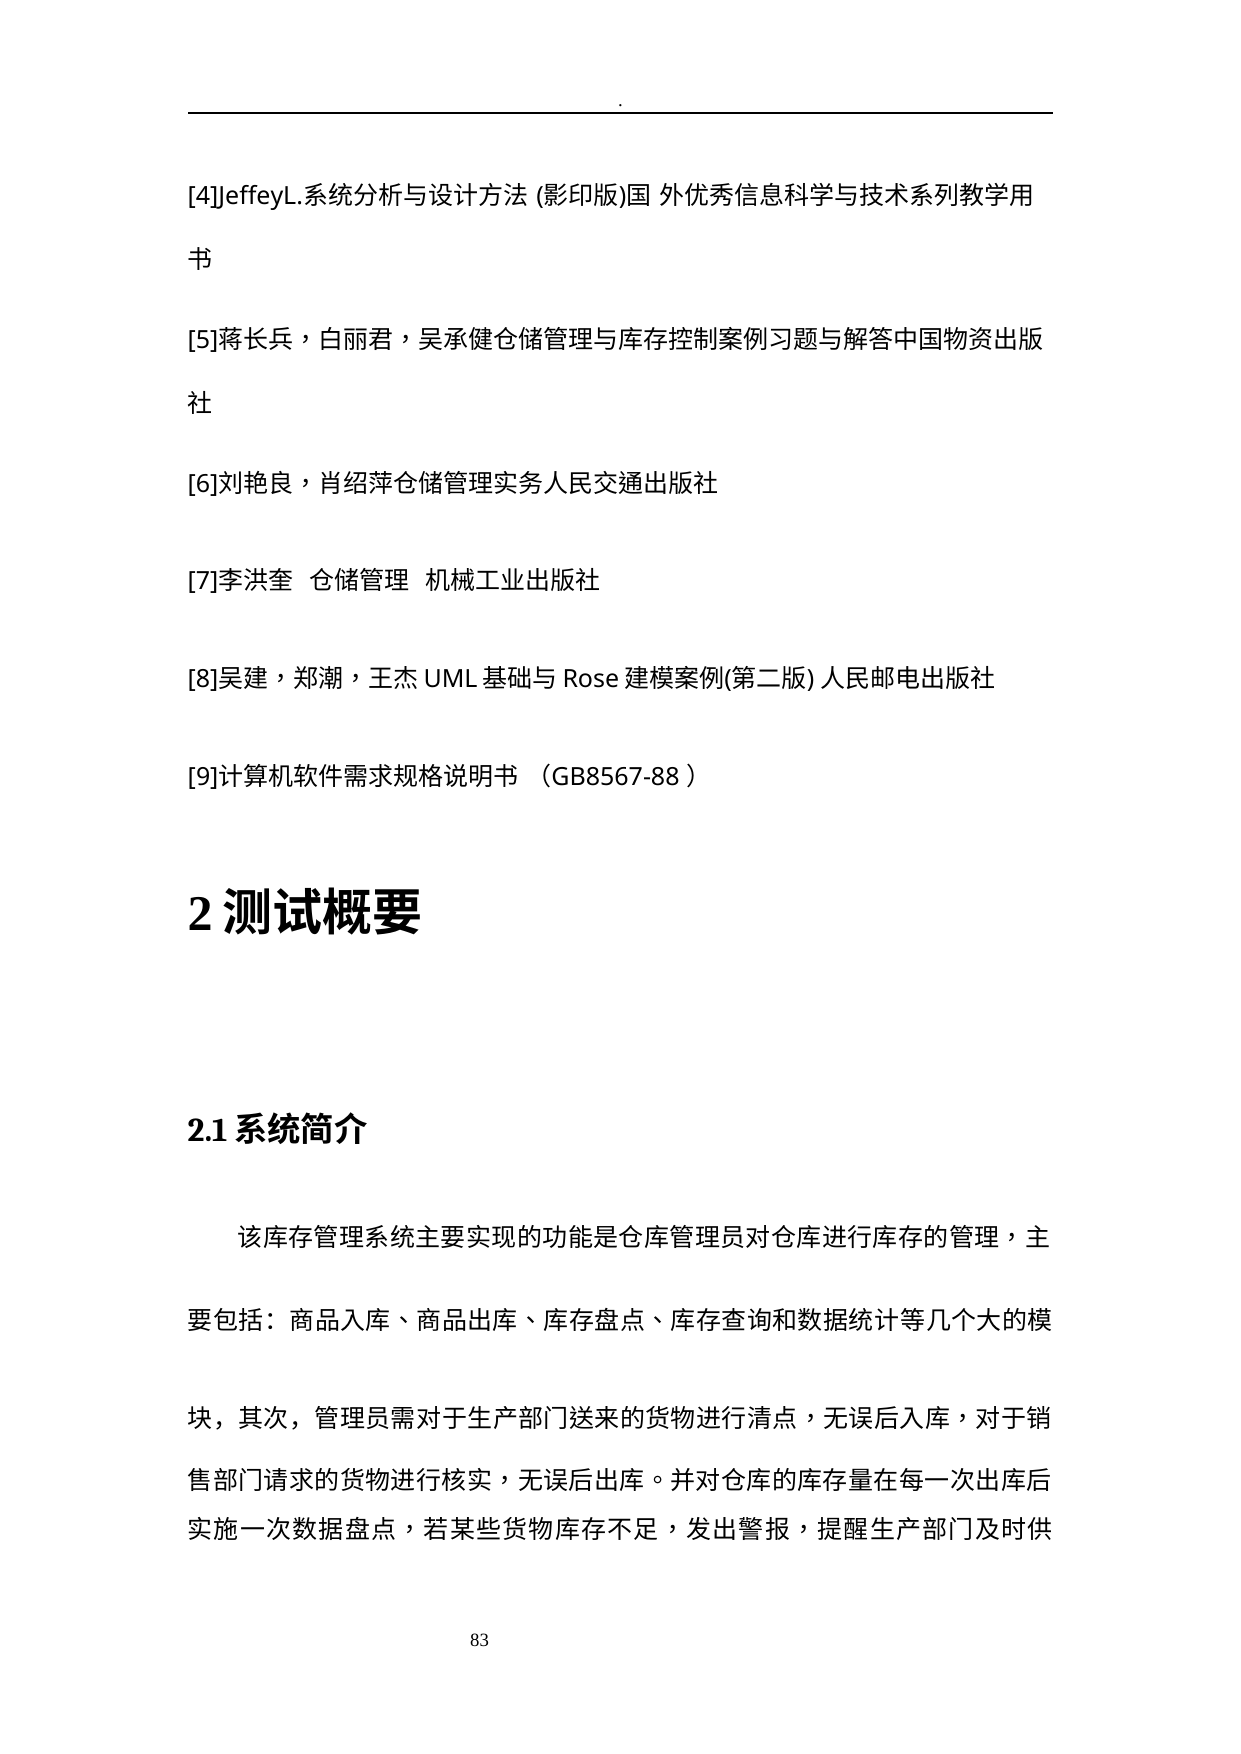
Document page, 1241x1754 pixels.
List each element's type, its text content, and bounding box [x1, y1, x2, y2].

text [8]吴建，郑潮，王杰UML基础与Rose建模案例(第二版) 人民邮电出版社 [187, 645, 1053, 710]
text [5]蒋长兵，白丽君，吴承健仓储管理与库存控制案例习题与解答中国物资出版社 [187, 306, 1053, 420]
text [4]JeffeyL.系统分析与设计方法 (影印版)国 外优秀信息科学与技术系列教学用书 [187, 162, 1053, 276]
text [9]计算机软件需求规格说明书 （GB8567-88 ） [187, 743, 1053, 808]
text [7]李洪奎 仓储管理 机械工业出版社 [187, 547, 1053, 612]
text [187, 1221, 1053, 1546]
text [6]刘艳良，肖绍萍仓储管理实务人民交通出版社 [187, 450, 1053, 515]
